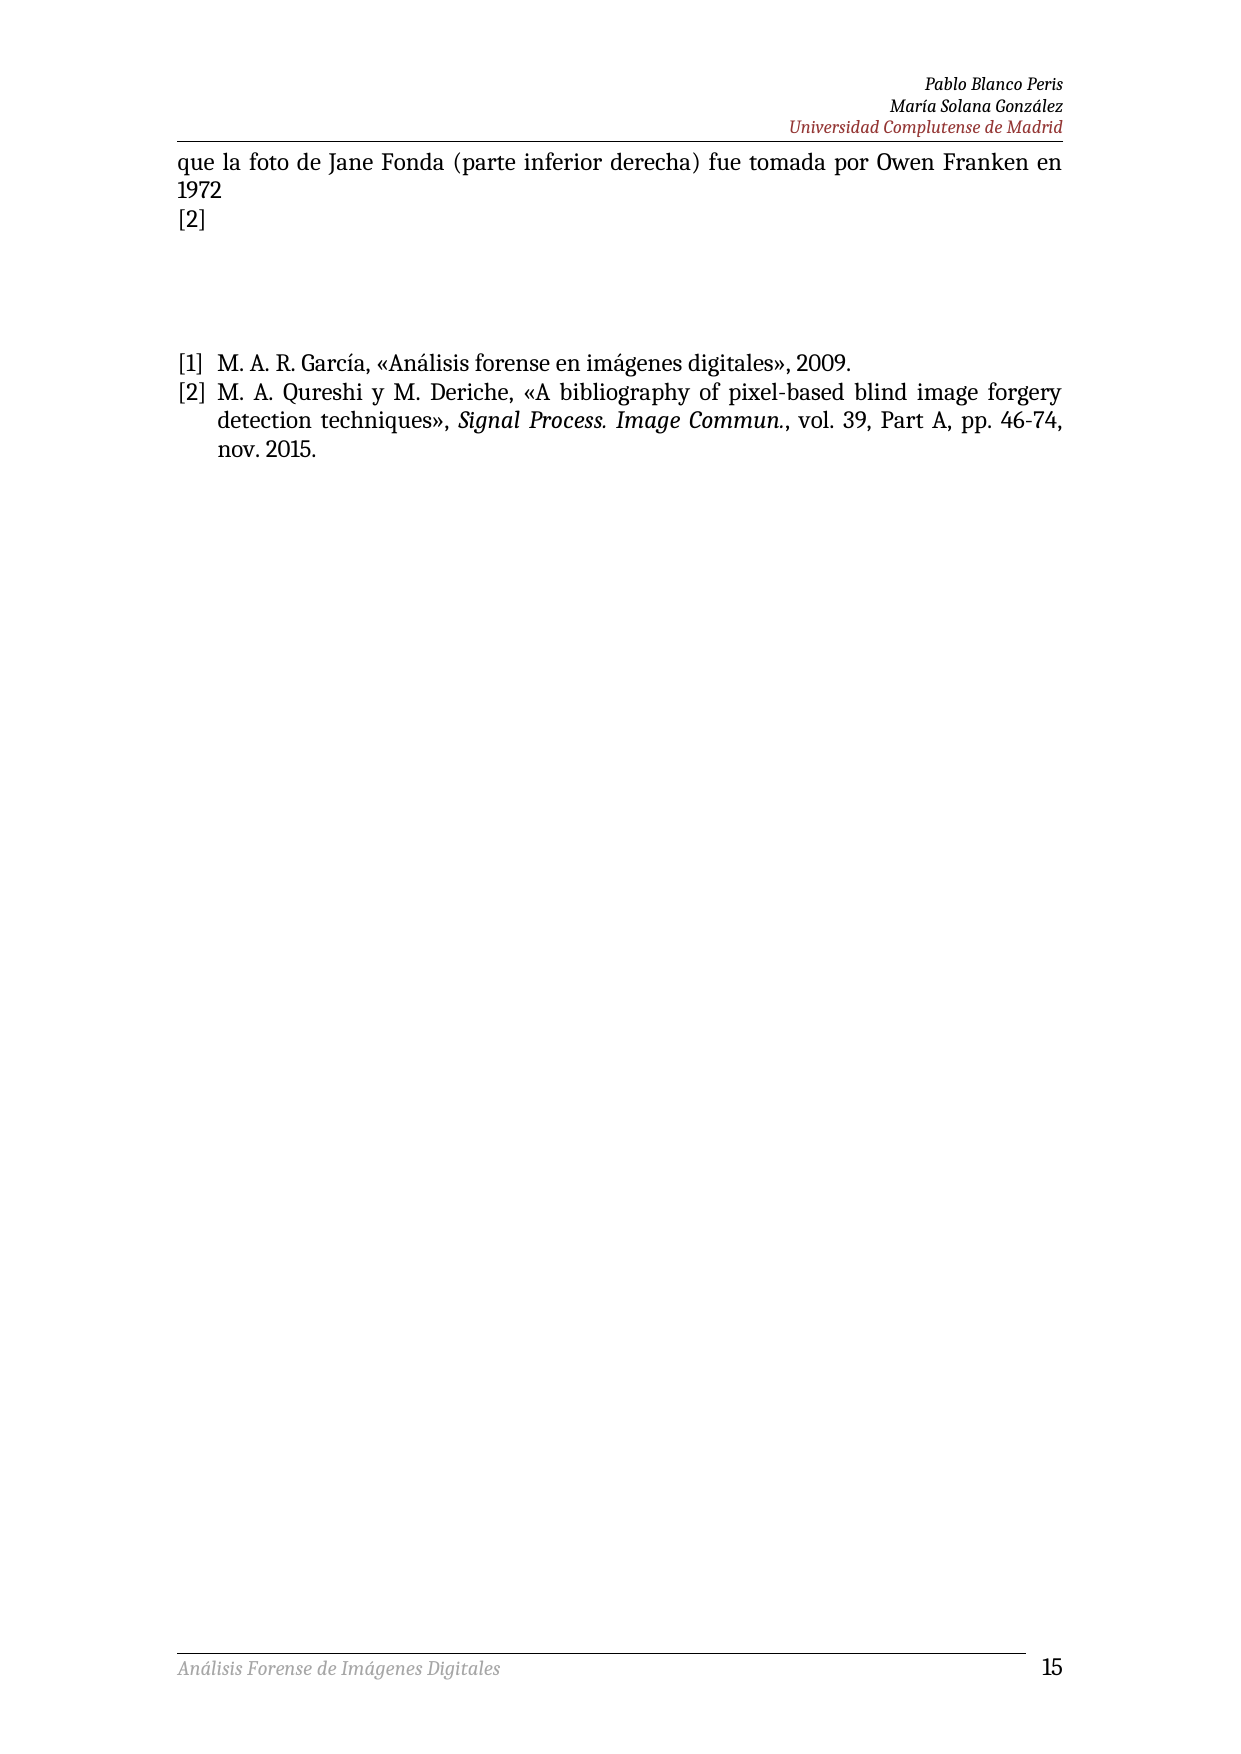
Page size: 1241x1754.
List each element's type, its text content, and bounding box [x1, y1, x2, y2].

text [2] [177, 205, 1063, 234]
text [1] M. A. R. García, «Análisis forense en imágenes digitales», 2009. [177, 349, 1063, 378]
text [2] M. A. Qureshi y M. Deriche, «A bibliography of pixel-based blind image forgery detection techniques», Signal Process. Image Commun., vol. 39, Part A, pp. 46-74, nov. 2015. [177, 378, 1063, 464]
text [177, 148, 1063, 205]
